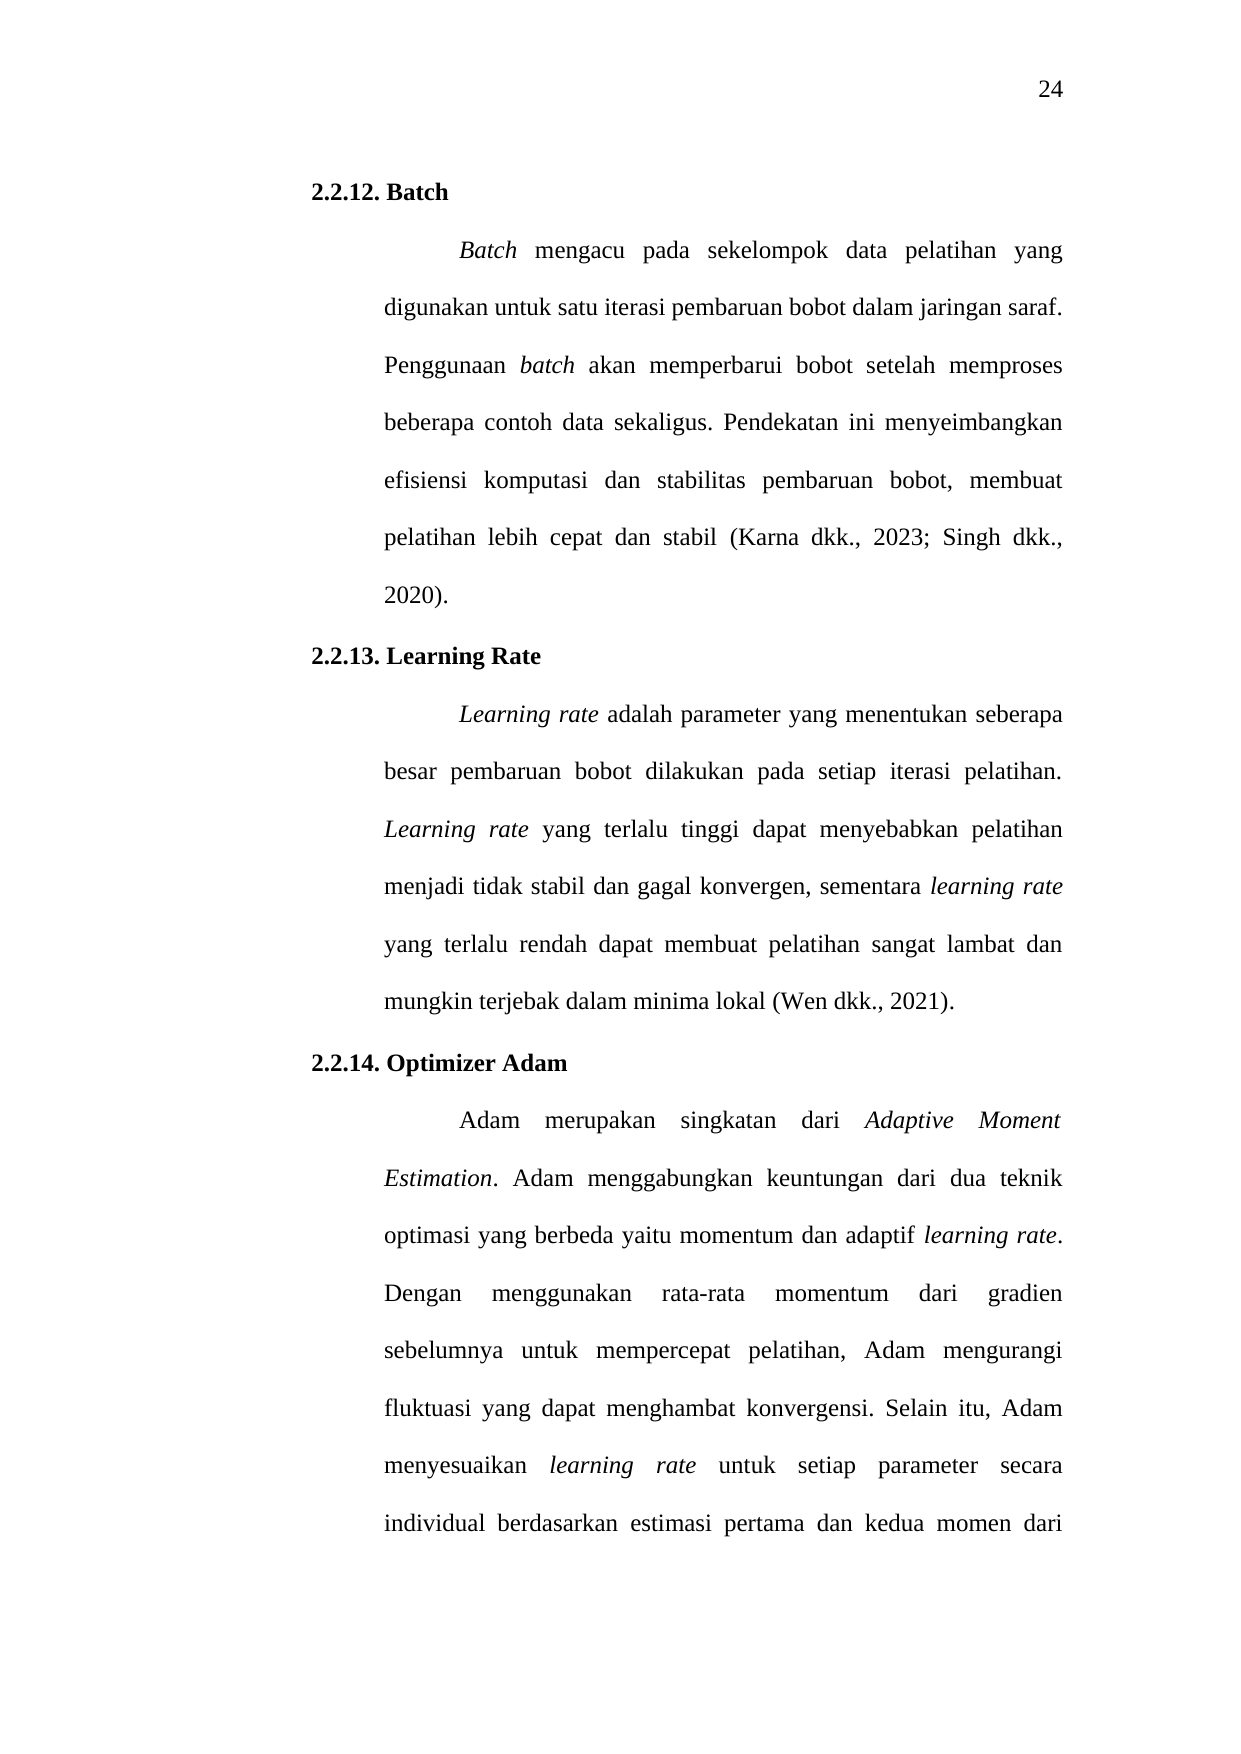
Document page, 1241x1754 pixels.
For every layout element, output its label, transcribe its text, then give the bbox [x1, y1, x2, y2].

subtitle Optimizer Adam [311, 1048, 1063, 1077]
text Batch mengacu pada sekelompok data pelatihan yang digunakan untuk satu iterasi pembaruan bobot dalam jaringan saraf. Penggunaan batch akan memperbarui bobot setelah memproses beberapa contoh data sekaligus. Pendekatan ini menyeimbangkan efisiensi komputasi dan stabilitas pembaruan bobot, membuat pelatihan lebih cepat dan stabil . [384, 235, 1063, 608]
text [384, 1106, 1063, 1537]
subtitle Learning Rate [311, 641, 1063, 670]
subtitle Batch [311, 177, 1063, 206]
text Learning rate adalah parameter yang menentukan seberapa besar pembaruan bobot dilakukan pada setiap iterasi pelatihan. Learning rate yang terlalu tinggi dapat menyebabkan pelatihan menjadi tidak stabil dan gagal konvergen, sementara learning rate yang terlalu rendah dapat membuat pelatihan sangat lambat dan mungkin terjebak dalam minima lokal . [384, 699, 1063, 1015]
